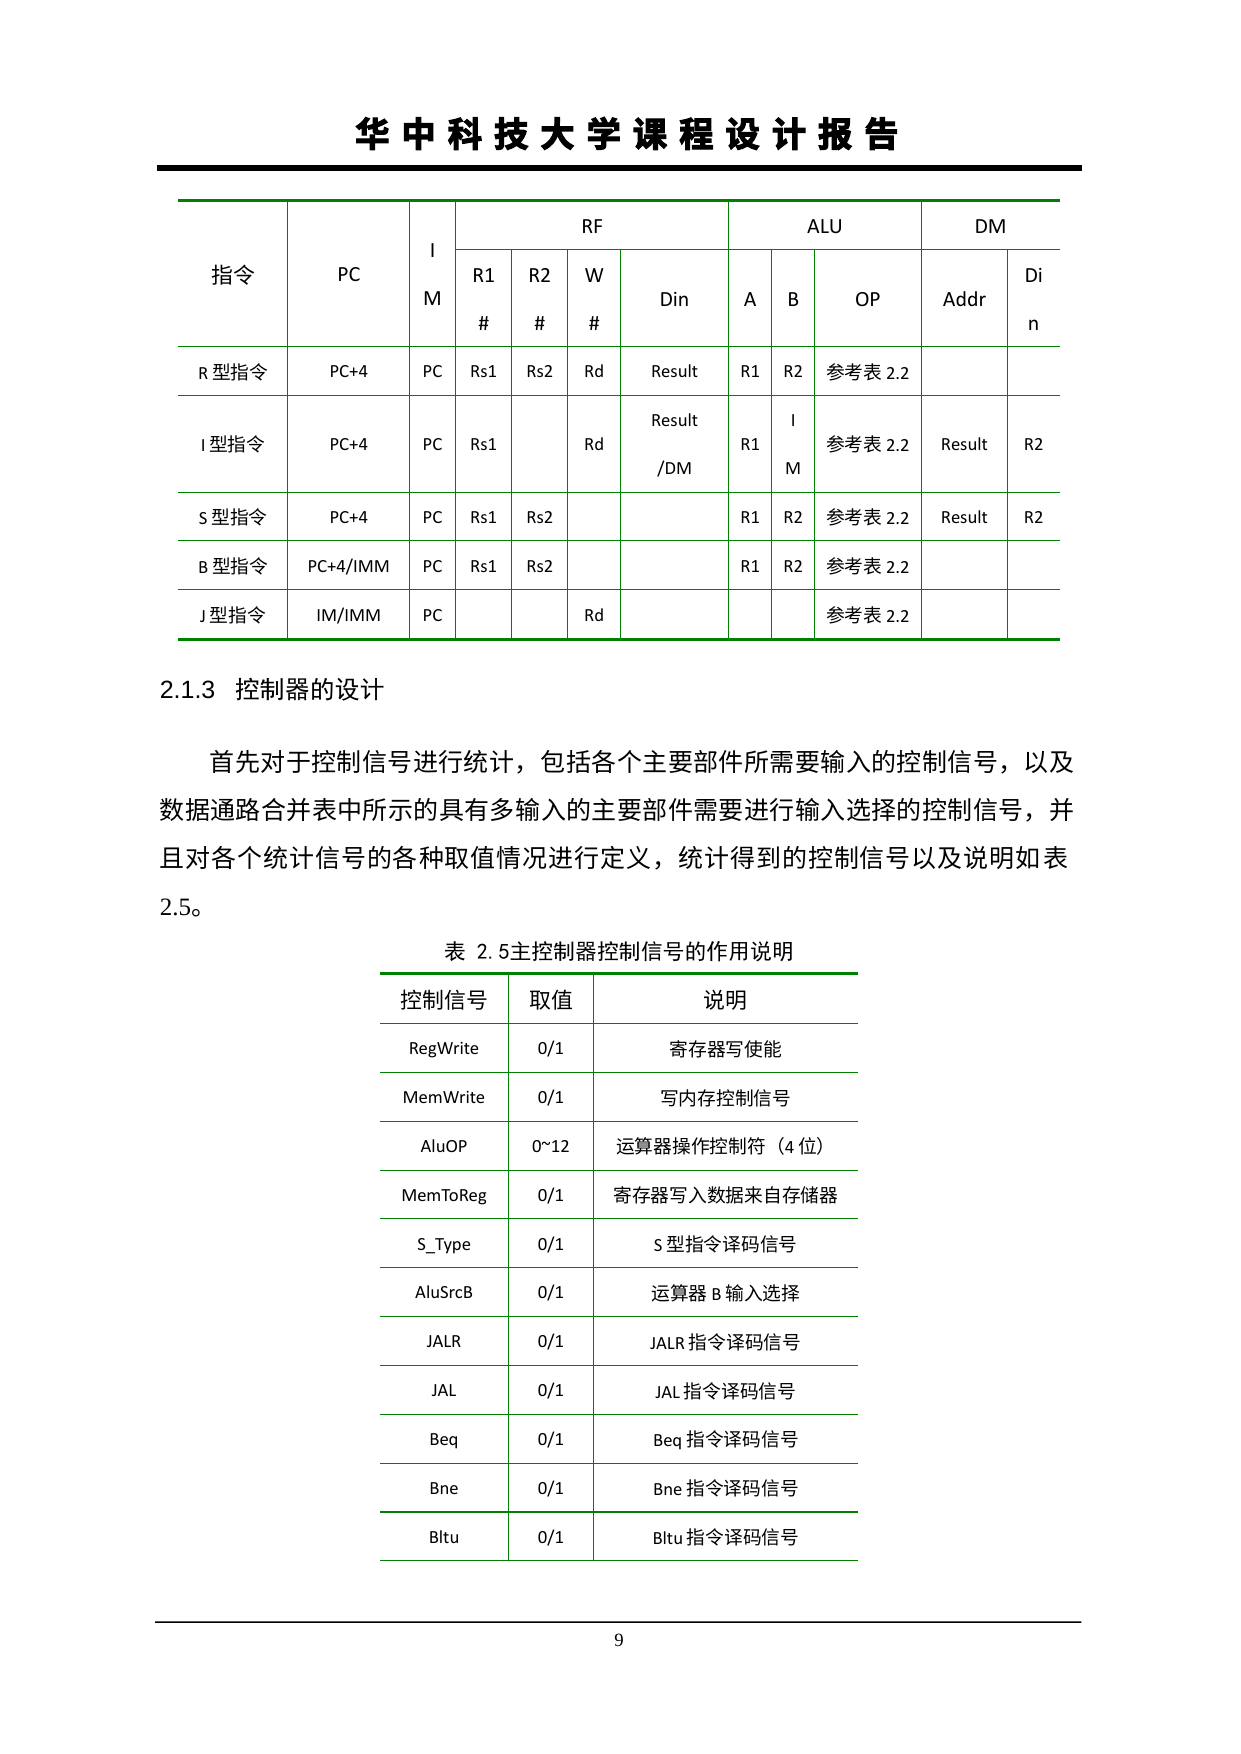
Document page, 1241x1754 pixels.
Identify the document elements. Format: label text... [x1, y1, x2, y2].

table_cell 0/1 [509, 1513, 593, 1560]
table_cell R1# [456, 250, 511, 346]
table_header ALU [729, 202, 921, 249]
table_header 说明 [594, 975, 858, 1023]
table_cell JALR [380, 1317, 508, 1365]
table_cell Result [621, 347, 728, 395]
table_header 取值 [509, 975, 593, 1023]
table_cell [568, 541, 620, 589]
table_cell PC+4/IMM [288, 541, 409, 589]
table_cell IM/IMM [288, 590, 409, 638]
table_cell PC+4 [288, 396, 409, 492]
table_cell B型指令 [178, 541, 287, 589]
table_cell 参考表2.2 [815, 396, 921, 492]
table_cell 0/1 [509, 1219, 593, 1267]
table_cell Rs1 [456, 493, 511, 540]
table_cell [621, 590, 728, 638]
table_cell [922, 347, 1007, 395]
table_cell R2 [772, 541, 814, 589]
table_cell Rs2 [512, 347, 567, 395]
table_cell S_Type [380, 1219, 508, 1267]
table_cell [1008, 541, 1059, 589]
table_cell Rs1 [456, 541, 511, 589]
table_cell PC [410, 347, 455, 395]
table_cell OP [815, 250, 921, 346]
table_cell Bltu [380, 1513, 508, 1560]
table_cell 参考表2.2 [815, 493, 921, 540]
table_cell Bne [380, 1464, 508, 1511]
table_header DM [922, 202, 1059, 249]
table_cell [621, 541, 728, 589]
table_cell B [772, 250, 814, 346]
table_header 指令 [178, 202, 287, 346]
table_cell 0/1 [509, 1415, 593, 1463]
table_cell Beq指令译码信号 [594, 1415, 858, 1463]
table_cell R1 [729, 541, 771, 589]
table_cell [568, 493, 620, 540]
table_cell 寄存器写入数据来自存储器 [594, 1171, 858, 1218]
table_cell Result [922, 493, 1007, 540]
table_cell W# [568, 250, 620, 346]
table_cell 运算器操作控制符（4位） [594, 1122, 858, 1169]
table_cell 0/1 [509, 1171, 593, 1218]
table_cell 0~12 [509, 1122, 593, 1169]
table_cell JAL [380, 1366, 508, 1414]
table_cell 参考表2.2 [815, 541, 921, 589]
table_cell IM [772, 396, 814, 492]
table_cell Result [922, 396, 1007, 492]
table_cell R1 [729, 347, 771, 395]
table_cell Rs2 [512, 493, 567, 540]
table_cell [772, 590, 814, 638]
table_cell Result /DM [621, 396, 728, 492]
table_cell S型指令 [178, 493, 287, 540]
table_header 控制信号 [380, 975, 508, 1023]
table_cell [922, 590, 1007, 638]
table_cell Rd [568, 396, 620, 492]
table_cell AluSrcB [380, 1268, 508, 1316]
table_cell [1008, 590, 1059, 638]
table_cell R1 [729, 396, 771, 492]
table_cell PC [410, 541, 455, 589]
table_cell PC [410, 493, 455, 540]
table_cell PC+4 [288, 347, 409, 395]
table_cell MemWrite [380, 1073, 508, 1121]
table_cell R2 [1008, 493, 1059, 540]
table_cell 寄存器写使能 [594, 1024, 858, 1072]
table_header IM [410, 202, 455, 346]
table_cell J型指令 [178, 590, 287, 638]
table_cell [922, 541, 1007, 589]
table_cell RegWrite [380, 1024, 508, 1072]
table_cell Rd [568, 347, 620, 395]
table_cell 参考表2.2 [815, 590, 921, 638]
table_cell AluOP [380, 1122, 508, 1169]
table_cell PC [410, 590, 455, 638]
subtitle 控制器的设计 [159, 665, 1078, 713]
table_cell 写内存控制信号 [594, 1073, 858, 1121]
table_cell Addr [922, 250, 1007, 346]
table_cell I型指令 [178, 396, 287, 492]
table_cell Din [1008, 250, 1059, 346]
table_cell Rd [568, 590, 620, 638]
table_cell MemToReg [380, 1171, 508, 1218]
table_header RF [456, 202, 728, 249]
table_cell R2 [772, 493, 814, 540]
table_cell 参考表2.2 [815, 347, 921, 395]
table_cell Beq [380, 1415, 508, 1463]
table_cell Rs2 [512, 541, 567, 589]
table_cell 0/1 [509, 1268, 593, 1316]
table_cell S型指令译码信号 [594, 1219, 858, 1267]
table_cell JAL指令译码信号 [594, 1366, 858, 1414]
table_cell R1 [729, 493, 771, 540]
table_cell PC+4 [288, 493, 409, 540]
table_cell 0/1 [509, 1317, 593, 1365]
table_cell Bne指令译码信号 [594, 1464, 858, 1511]
table_cell 运算器B输入选择 [594, 1268, 858, 1316]
table_cell Bltu指令译码信号 [594, 1513, 858, 1560]
table_cell 0/1 [509, 1024, 593, 1072]
table_header PC [288, 202, 409, 346]
table_cell [1008, 347, 1059, 395]
table_cell [512, 396, 567, 492]
table_cell R2# [512, 250, 567, 346]
table_cell 0/1 [509, 1073, 593, 1121]
table_cell Rs1 [456, 347, 511, 395]
table_cell A [729, 250, 771, 346]
table_cell R型指令 [178, 347, 287, 395]
table_cell 0/1 [509, 1464, 593, 1511]
table_cell [621, 493, 728, 540]
table_cell JALR指令译码信号 [594, 1317, 858, 1365]
table_cell PC [410, 396, 455, 492]
table_cell [512, 590, 567, 638]
table_cell [729, 590, 771, 638]
table_cell [456, 590, 511, 638]
table_cell 0/1 [509, 1366, 593, 1414]
table_cell R2 [1008, 396, 1059, 492]
table_cell Din [621, 250, 728, 346]
table_cell R2 [772, 347, 814, 395]
table_cell Rs1 [456, 396, 511, 492]
